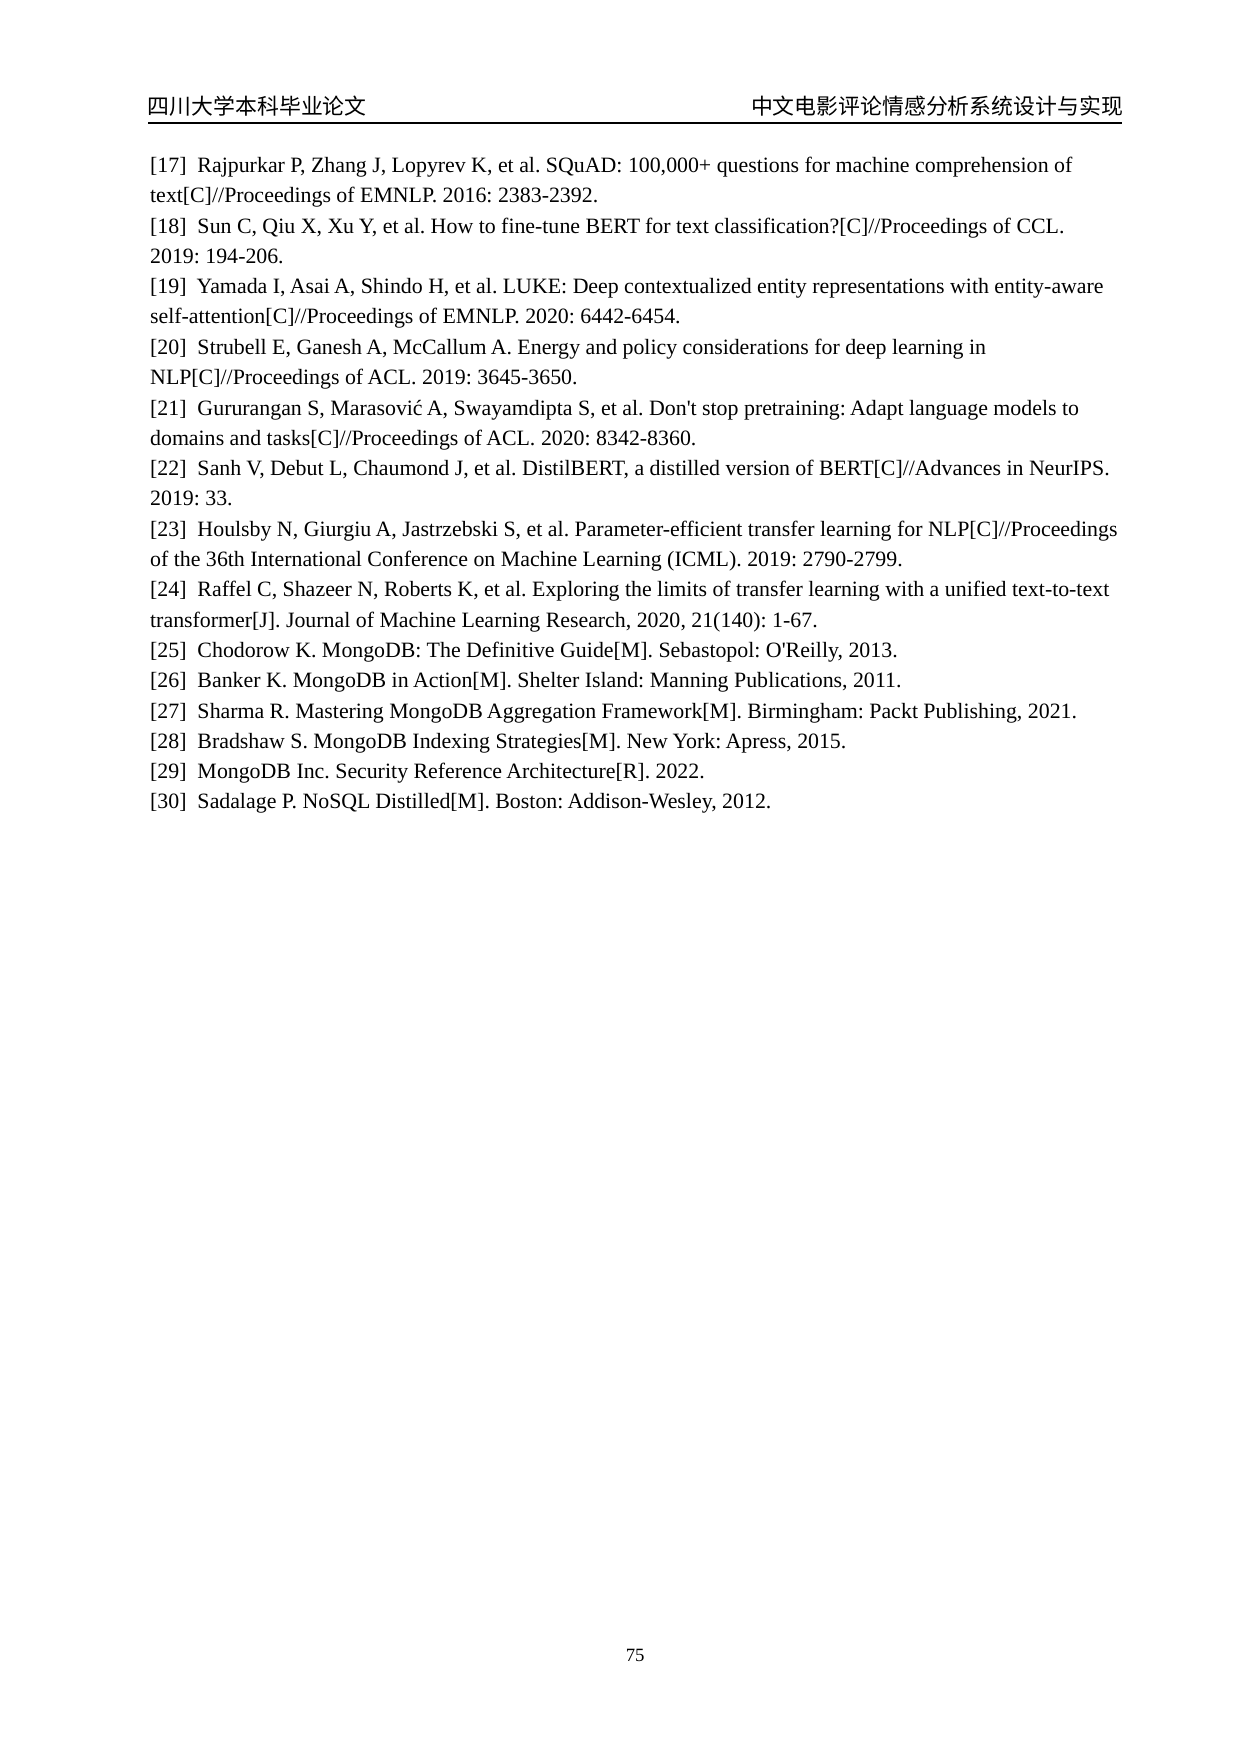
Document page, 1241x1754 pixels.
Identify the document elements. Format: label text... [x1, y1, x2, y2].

text [17] Rajpurkar P, Zhang J, Lopyrev K, et al. SQuAD: 100,000+ questions for machine comprehension of text[C]//Proceedings of EMNLP. 2016: 2383-2392. [150, 149, 1120, 210]
text [27] Sharma R. Mastering MongoDB Aggregation Framework[M]. Birmingham: Packt Publishing, 2021. [150, 695, 1120, 725]
text [21] Gururangan S, Marasović A, Swayamdipta S, et al. Don't stop pretraining: Adapt language models to domains and tasks[C]//Proceedings of ACL. 2020: 8342-8360. [150, 392, 1120, 453]
text [19] Yamada I, Asai A, Shindo H, et al. LUKE: Deep contextualized entity representations with entity-aware self-attention[C]//Proceedings of EMNLP. 2020: 6442-6454. [150, 271, 1120, 331]
text [30] Sadalage P. NoSQL Distilled[M]. Boston: Addison-Wesley, 2012. [150, 786, 1120, 816]
text [22] Sanh V, Debut L, Chaumond J, et al. DistilBERT, a distilled version of BERT[C]//Advances in NeurIPS. 2019: 33. [150, 453, 1120, 513]
text [20] Strubell E, Ganesh A, McCallum A. Energy and policy considerations for deep learning in NLP[C]//Proceedings of ACL. 2019: 3645-3650. [150, 331, 1120, 392]
text [28] Bradshaw S. MongoDB Indexing Strategies[M]. New York: Apress, 2015. [150, 725, 1120, 756]
text [29] MongoDB Inc. Security Reference Architecture[R]. 2022. [150, 756, 1120, 786]
text [24] Raffel C, Shazeer N, Roberts K, et al. Exploring the limits of transfer learning with a unified text-to-text transformer[J]. Journal of Machine Learning Research, 2020, 21(140): 1-67. [150, 574, 1120, 634]
text [26] Banker K. MongoDB in Action[M]. Shelter Island: Manning Publications, 2011. [150, 665, 1120, 695]
text [23] Houlsby N, Giurgiu A, Jastrzebski S, et al. Parameter-efficient transfer learning for NLP[C]//Proceedings of the 36th International Conference on Machine Learning (ICML). 2019: 2790-2799. [150, 513, 1120, 574]
text [18] Sun C, Qiu X, Xu Y, et al. How to fine-tune BERT for text classification?[C]//Proceedings of CCL. 2019: 194-206. [150, 210, 1120, 271]
text [25] Chodorow K. MongoDB: The Definitive Guide[M]. Sebastopol: O'Reilly, 2013. [150, 634, 1120, 665]
